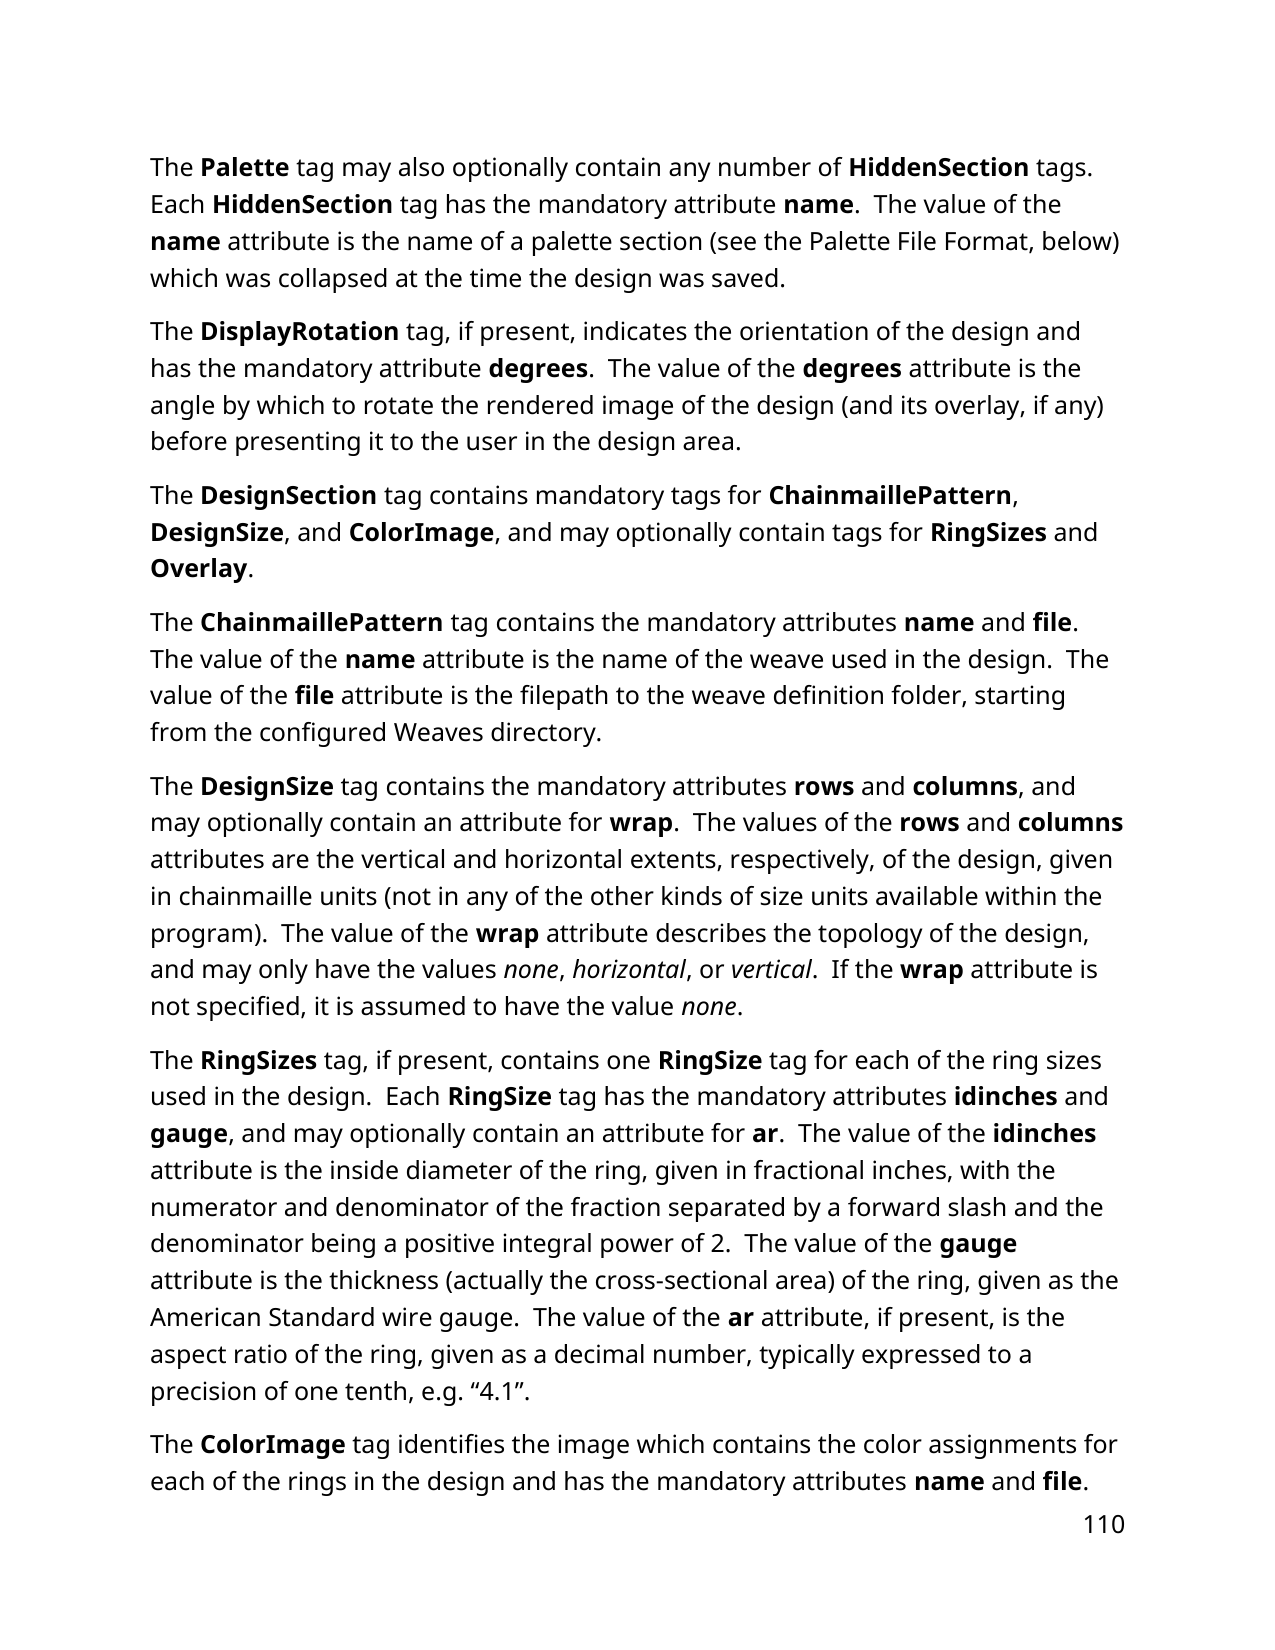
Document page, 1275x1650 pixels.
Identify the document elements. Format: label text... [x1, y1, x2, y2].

text The DesignSize tag contains the mandatory attributes rows and columns, and may optionally contain an attribute for wrap. The values of the rows and columns attributes are the vertical and horizontal extents, respectively, of the design, given in chainmaille units (not in any of the other kinds of size units available within the program). The value of the wrap attribute describes the topology of the design, and may only have the values none, horizontal, or vertical. If the wrap attribute is not specified, it is assumed to have the value none. [150, 768, 1125, 1023]
text The RingSizes tag, if present, contains one RingSize tag for each of the ring sizes used in the design. Each RingSize tag has the mandatory attributes idinches and gauge, and may optionally contain an attribute for ar. The value of the idinches attribute is the inside diameter of the ring, given in fractional inches, with the numerator and denominator of the fraction separated by a forward slash and the denominator being a positive integral power of 2. The value of the gauge attribute is the thickness (actually the cross-sectional area) of the ring, given as the American Standard wire gauge. The value of the ar attribute, if present, is the aspect ratio of the ring, given as a decimal number, typically expressed to a precision of one tenth, e.g. “4.1”. [150, 1042, 1125, 1407]
text The DesignSection tag contains mandatory tags for ChainmaillePattern, DesignSize, and ColorImage, and may optionally contain tags for RingSizes and Overlay. [150, 477, 1125, 585]
text The ChainmaillePattern tag contains the mandatory attributes name and file. The value of the name attribute is the name of the weave used in the design. The value of the file attribute is the filepath to the weave definition folder, starting from the configured Weaves directory. [150, 604, 1125, 749]
text The DisplayRotation tag, if present, indicates the orientation of the design and has the mandatory attribute degrees. The value of the degrees attribute is the angle by which to rotate the rendered image of the design (and its overlay, if any) before presenting it to the user in the design area. [150, 314, 1125, 458]
text The Palette tag may also optionally contain any number of HiddenSection tags. Each HiddenSection tag has the mandatory attribute name. The value of the name attribute is the name of a palette section (see the Palette File Format, below) which was collapsed at the time the design was saved. [150, 150, 1125, 294]
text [150, 1427, 1125, 1497]
